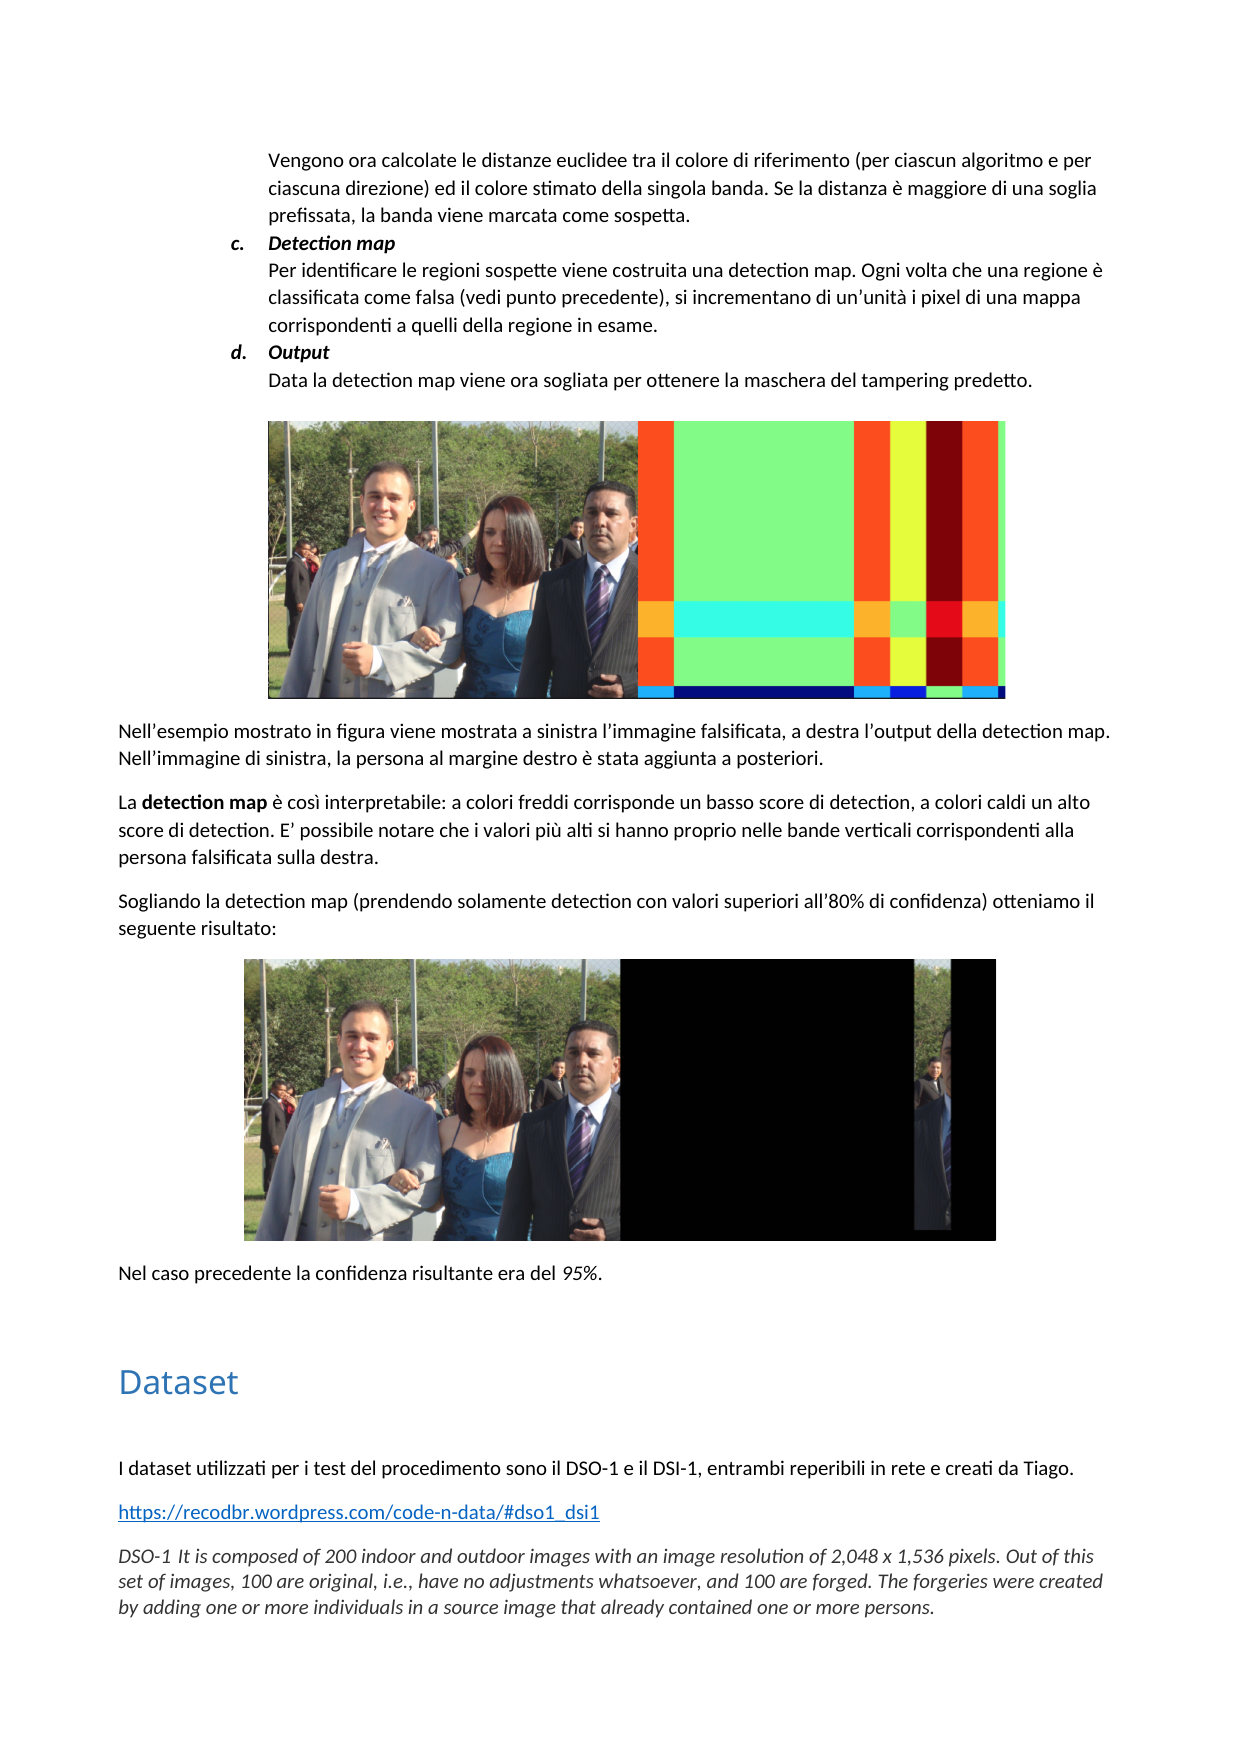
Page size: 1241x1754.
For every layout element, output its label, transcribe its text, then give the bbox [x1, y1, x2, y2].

text Nell’esempio mostrato in figura viene mostrata a sinistra l’immagine falsificata, a destra l’output della detection map. Nell’immagine di sinistra, la persona al margine destro è stata aggiunta a posteriori. [118, 718, 1122, 771]
text DSO-1 It is composed of 200 indoor and outdoor images with an image resolution of 2,048 x 1,536 pixels. Out of this set of images, 100 are original, i.e., have no adjustments whatsoever, and 100 are forged. The forgeries were created by adding one or more individuals in a source image that already contained one or more persons. [118, 1543, 1122, 1619]
list Per identificare le regioni sospette viene costruita una detection map. Ogni volta che una regione è classificata come falsa (vedi punto precedente), si incrementano di un’unità i pixel di una mappa corrispondenti a quelli della regione in esame. [268, 257, 1122, 337]
text La detection map è così interpretabile: a colori freddi corrisponde un basso score di detection, a colori caldi un alto score di detection. E’ possibile notare che i valori più alti si hanno proprio nelle bande verticali corrispondenti alla persona falsificata sulla destra. [118, 789, 1122, 869]
list Detection map [231, 230, 1122, 255]
picture [244, 959, 997, 1241]
text https://recodbr.wordpress.com/code-n-data/#dso1_dsi1 [118, 1499, 1122, 1524]
text Sogliando la detection map (prendendo solamente detection con valori superiori all’80% di confidenza) otteniamo il seguente risultato: [118, 888, 1122, 941]
list Output [231, 339, 1122, 365]
subtitle Dataset [118, 1359, 1122, 1404]
list Data la detection map viene ora sogliata per ottenere la maschera del tampering predetto. [268, 367, 1122, 392]
text I dataset utilizzati per i test del procedimento sono il DSO-1 e il DSI-1, entrambi reperibili in rete e creati da Tiago. [118, 1455, 1122, 1480]
picture [268, 421, 1006, 699]
text Nel caso precedente la confidenza risultante era del 95%. [118, 1260, 1122, 1285]
list Vengono ora calcolate le distanze euclidee tra il colore di riferimento (per ciascun algoritmo e per ciascuna direzione) ed il colore stimato della singola banda. Se la distanza è maggiore di una soglia prefissata, la banda viene marcata come sospetta. [268, 148, 1122, 228]
